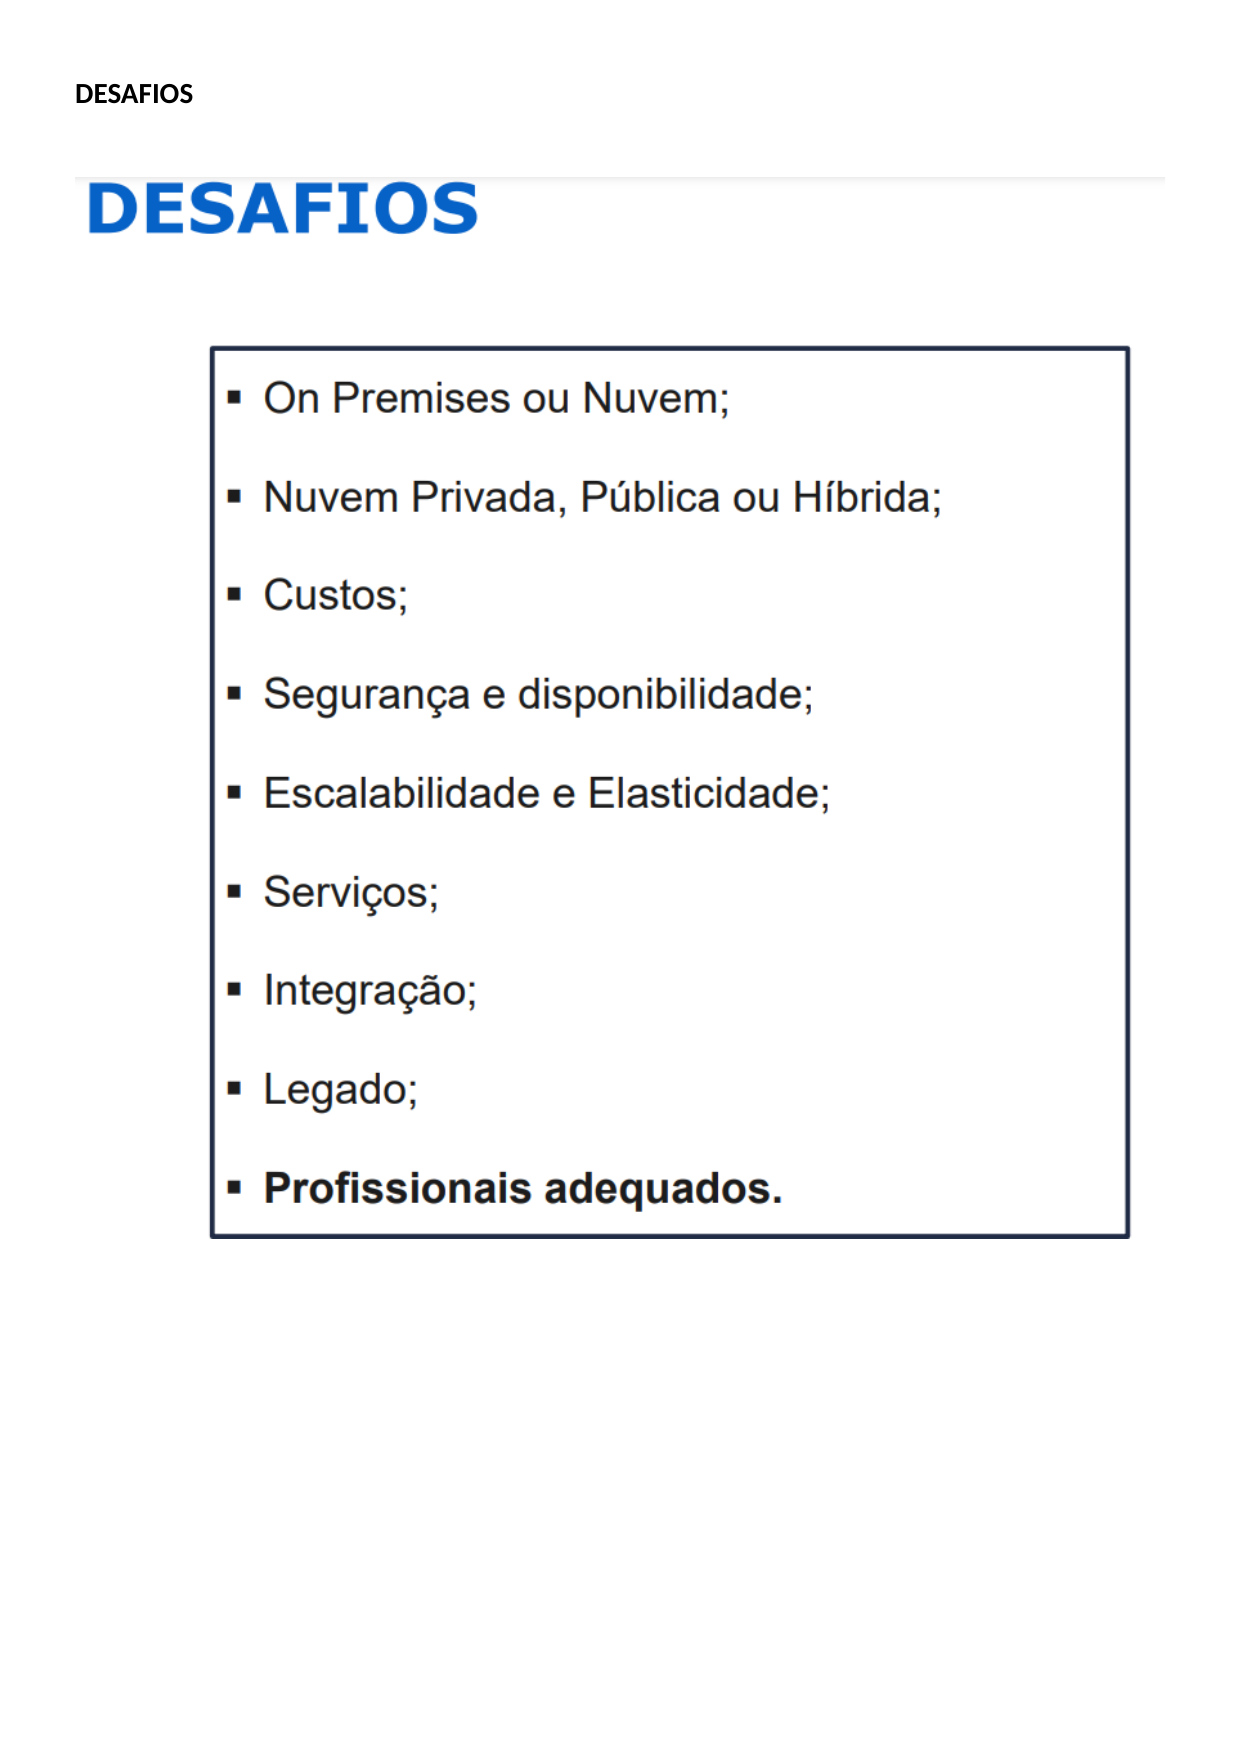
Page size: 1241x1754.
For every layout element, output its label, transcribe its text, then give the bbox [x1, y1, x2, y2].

text DESAFIOS [75, 75, 1165, 111]
picture [75, 177, 1166, 1239]
